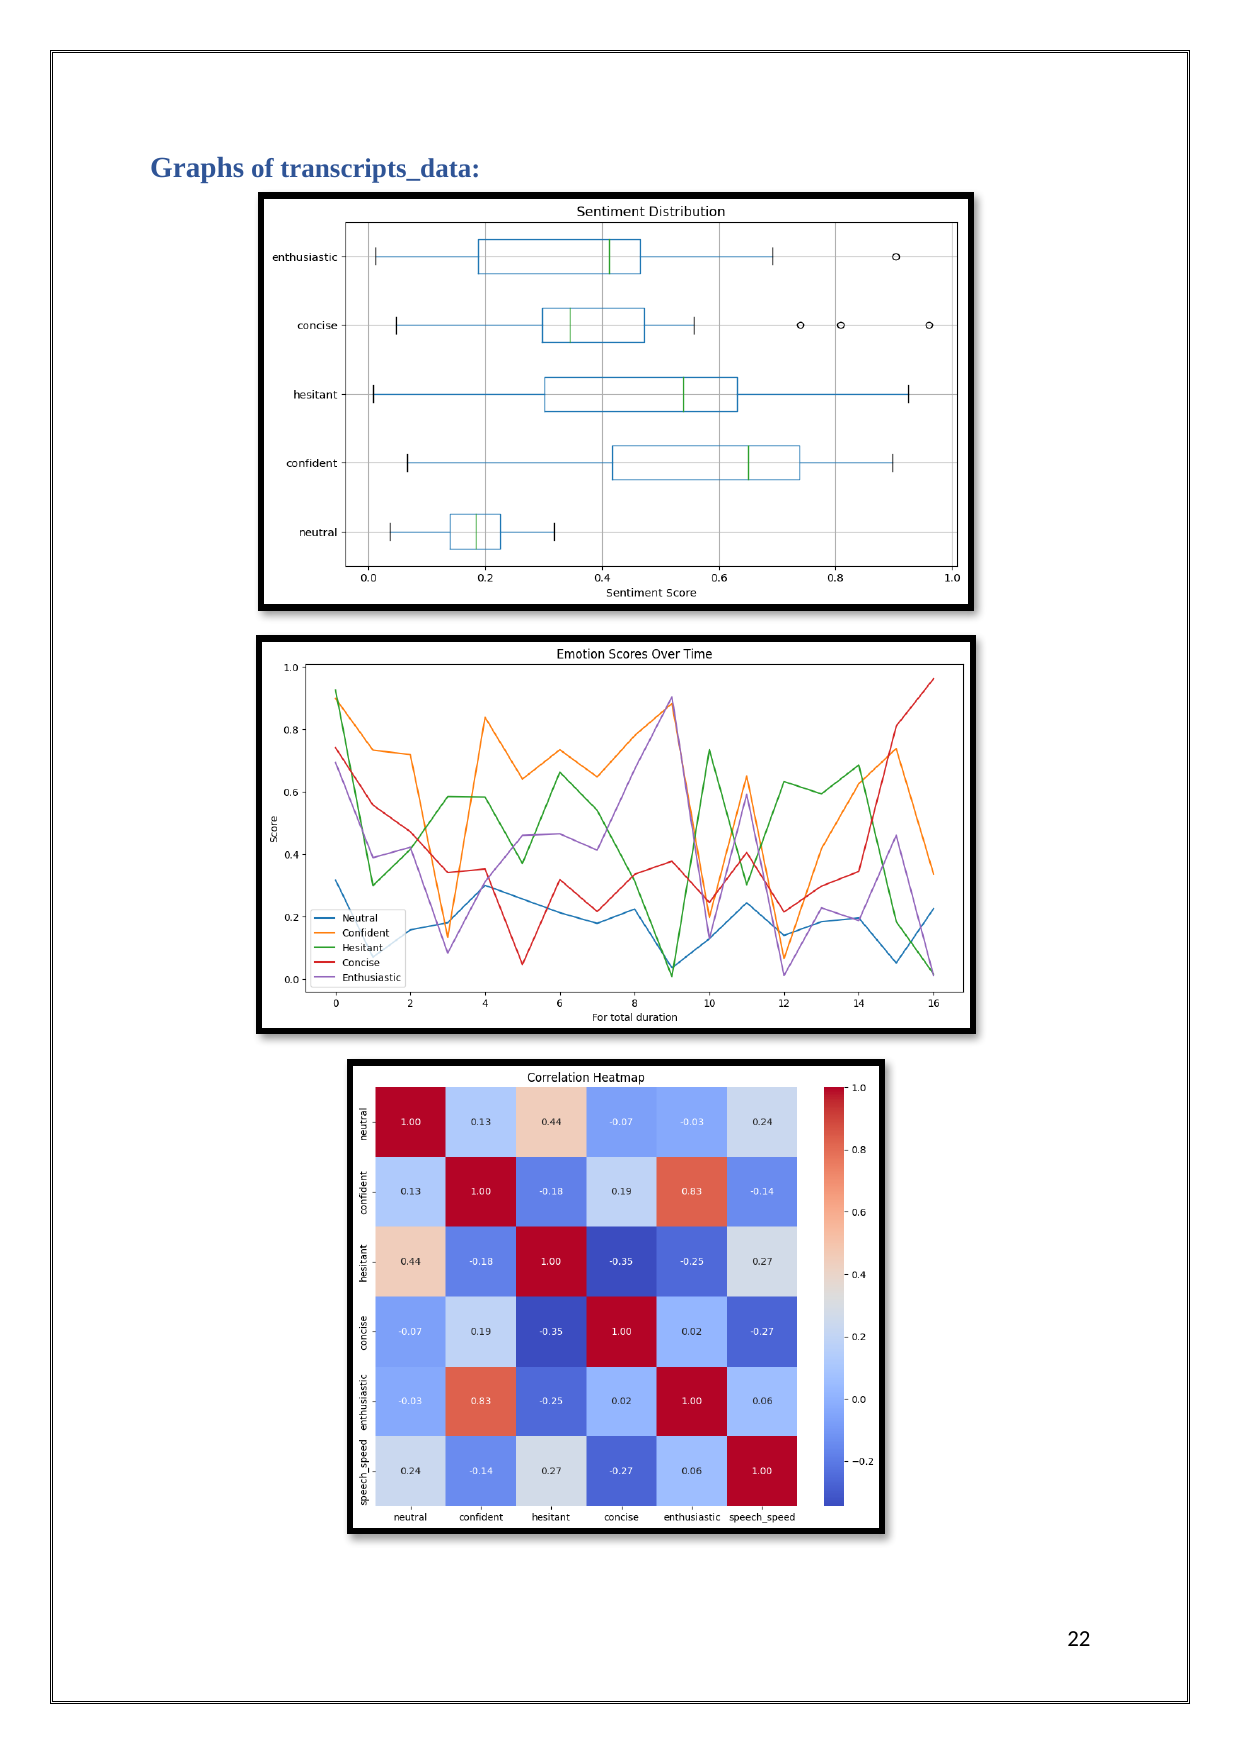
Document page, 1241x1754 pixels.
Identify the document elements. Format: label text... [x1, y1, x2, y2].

subtitle Graphs of transcripts_data: [150, 150, 1090, 183]
picture [264, 199, 968, 604]
picture [262, 642, 970, 1028]
picture [353, 1066, 879, 1528]
